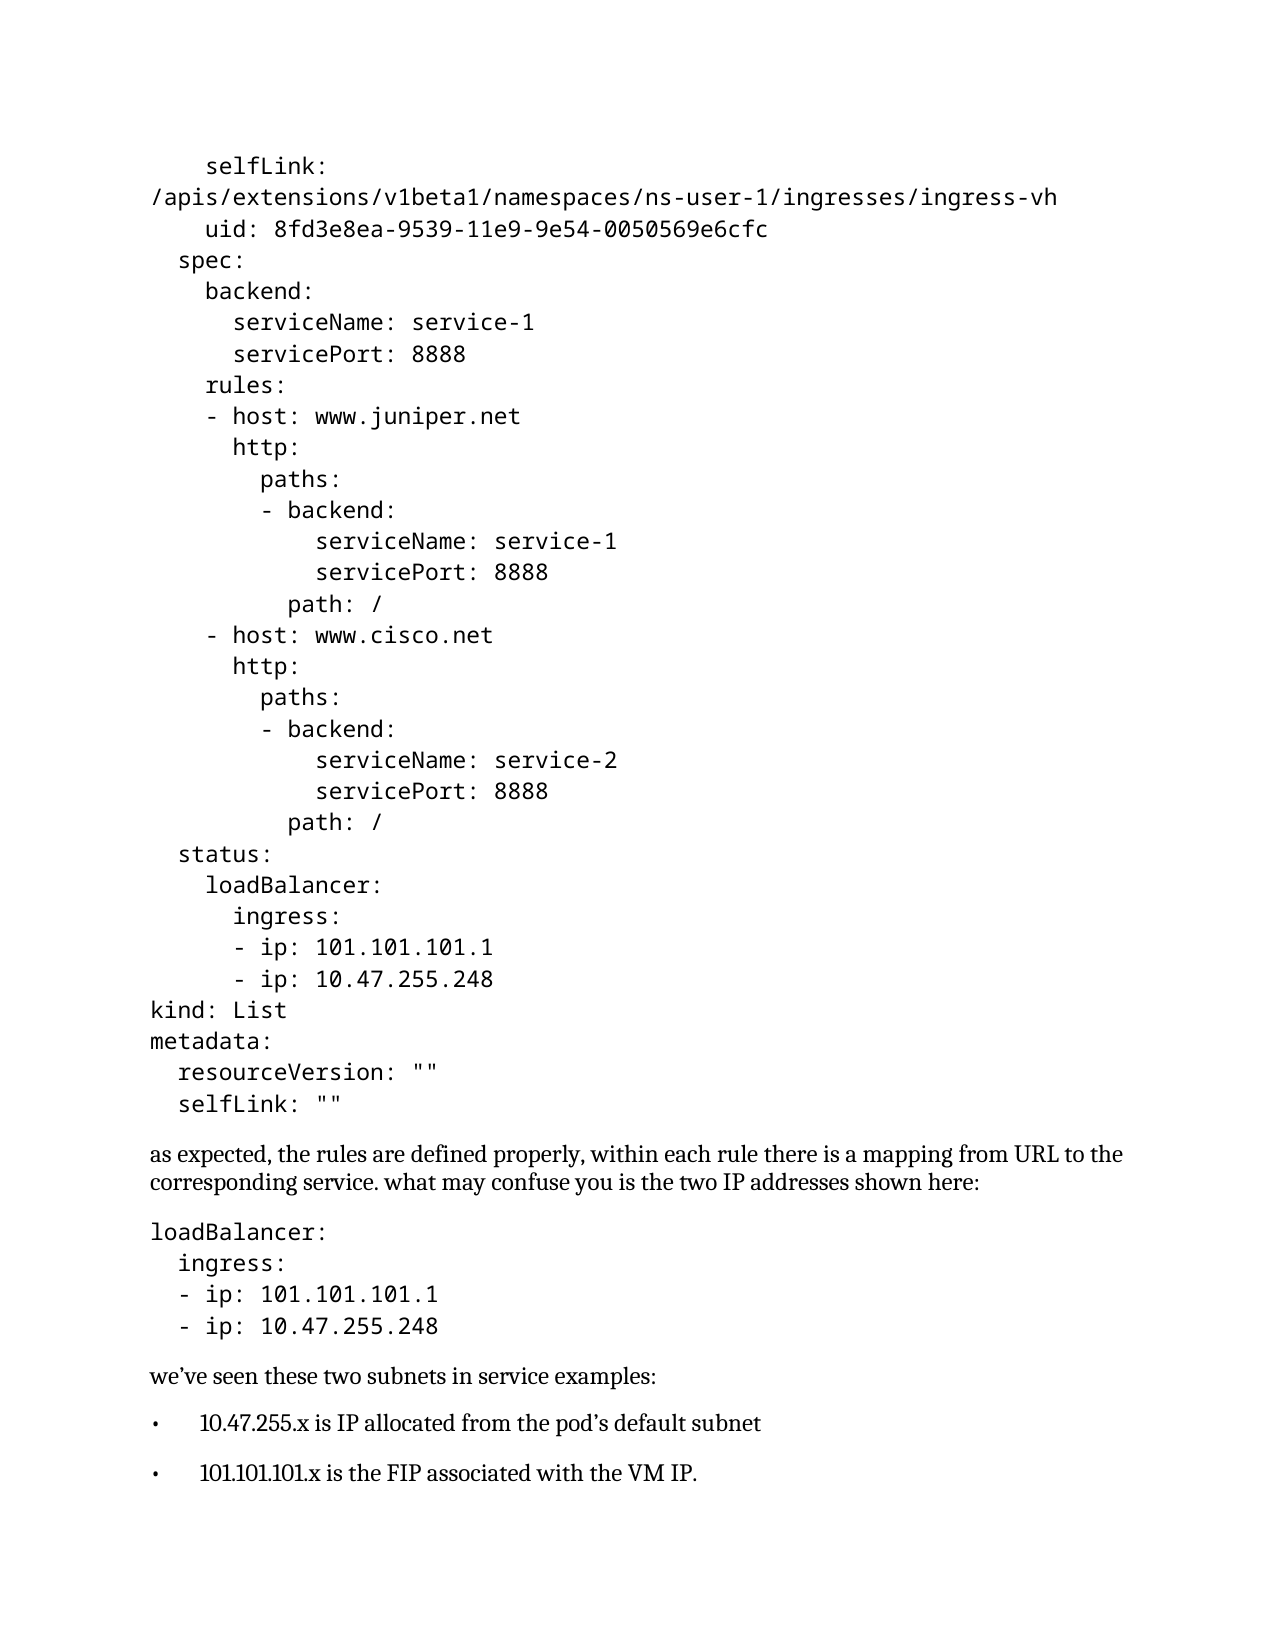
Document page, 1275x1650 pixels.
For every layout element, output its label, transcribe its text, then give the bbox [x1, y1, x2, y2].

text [150, 150, 1125, 1119]
list 10.47.255.x is IP allocated from the pod’s default subnet [150, 1409, 1125, 1438]
text as expected, the rules are defined properly, within each rule there is a mapping from URL to the corresponding service. what may confuse you is the two IP addresses shown here: [150, 1139, 1125, 1197]
text we’ve seen these two subnets in service examples: [150, 1362, 1125, 1390]
text loadBalancer: ingress: - ip: 101.101.101.1 - ip: 10.47.255.248 [150, 1216, 1125, 1341]
list 101.101.101.x is the FIP associated with the VM IP. [150, 1459, 1125, 1487]
